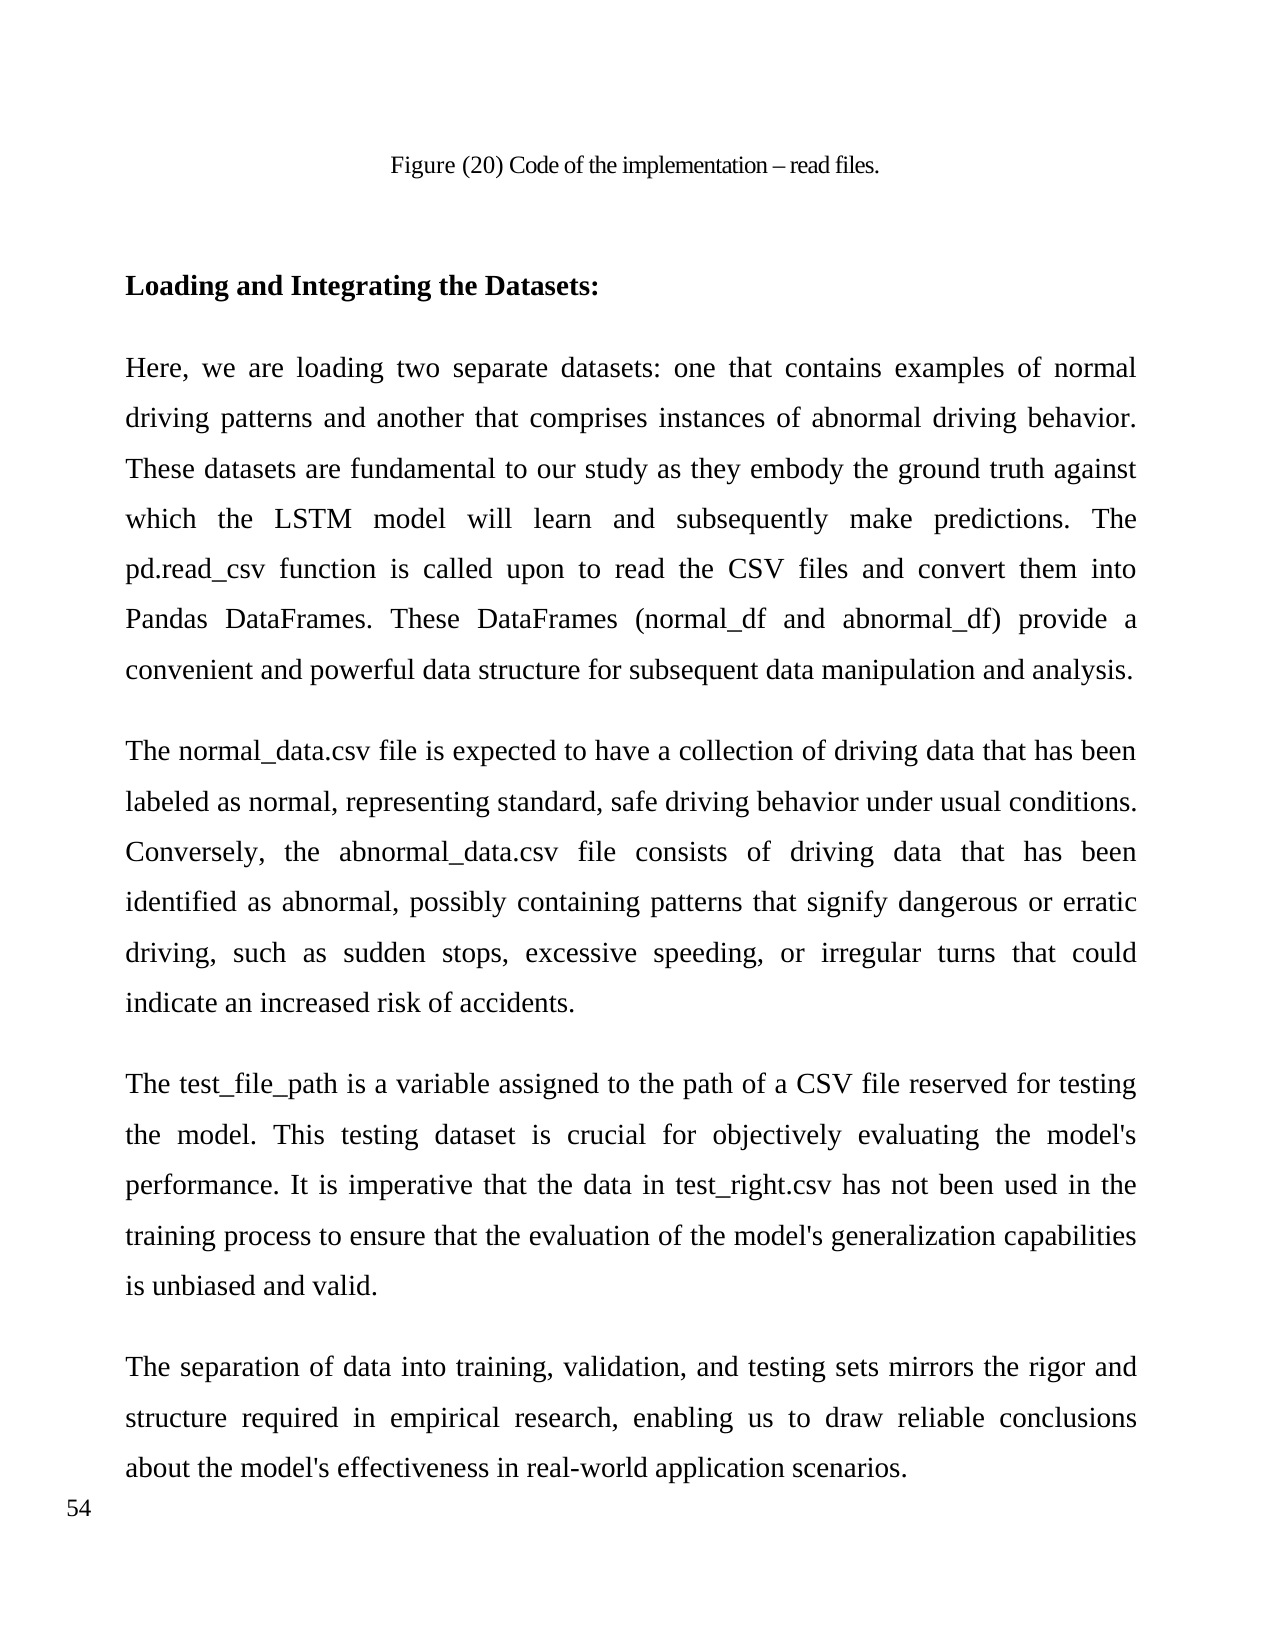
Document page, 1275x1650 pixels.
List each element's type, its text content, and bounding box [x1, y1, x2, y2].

text The separation of data into training, validation, and testing sets mirrors the rigor and structure required in empirical research, enabling us to draw reliable conclusions about the model's effectiveness in real-world application scenarios. [125, 1349, 1138, 1484]
text The test_file_path is a variable assigned to the path of a CSV file reserved for testing the model. This testing dataset is crucial for objectively evaluating the model's performance. It is imperative that the data in test_right.csv has not been used in the training process to ensure that the evaluation of the model's generalization capabilities is unbiased and valid. [125, 1067, 1138, 1301]
text Figure (20) Code of the implementation – read files. [129, 150, 1142, 179]
text Here, we are loading two separate datasets: one that contains examples of normal driving patterns and another that comprises instances of abnormal driving behavior. These datasets are fundamental to our study as they embody the ground truth against which the LSTM model will learn and subsequently make predictions. The pd.read_csv function is called upon to read the CSV files and convert them into Pandas DataFrames. These DataFrames (normal_df and abnormal_df) provide a convenient and powerful data structure for subsequent data manipulation and analysis. [125, 350, 1138, 686]
text The normal_data.csv file is expected to have a collection of driving data that has been labeled as normal, representing standard, safe driving behavior under usual conditions. Conversely, the abnormal_data.csv file consists of driving data that has been identified as abnormal, possibly containing patterns that signify dangerous or erratic driving, such as sudden stops, excessive speeding, or irregular turns that could indicate an increased risk of accidents. [125, 733, 1138, 1019]
text Loading and Integrating the Datasets: [125, 268, 1142, 302]
